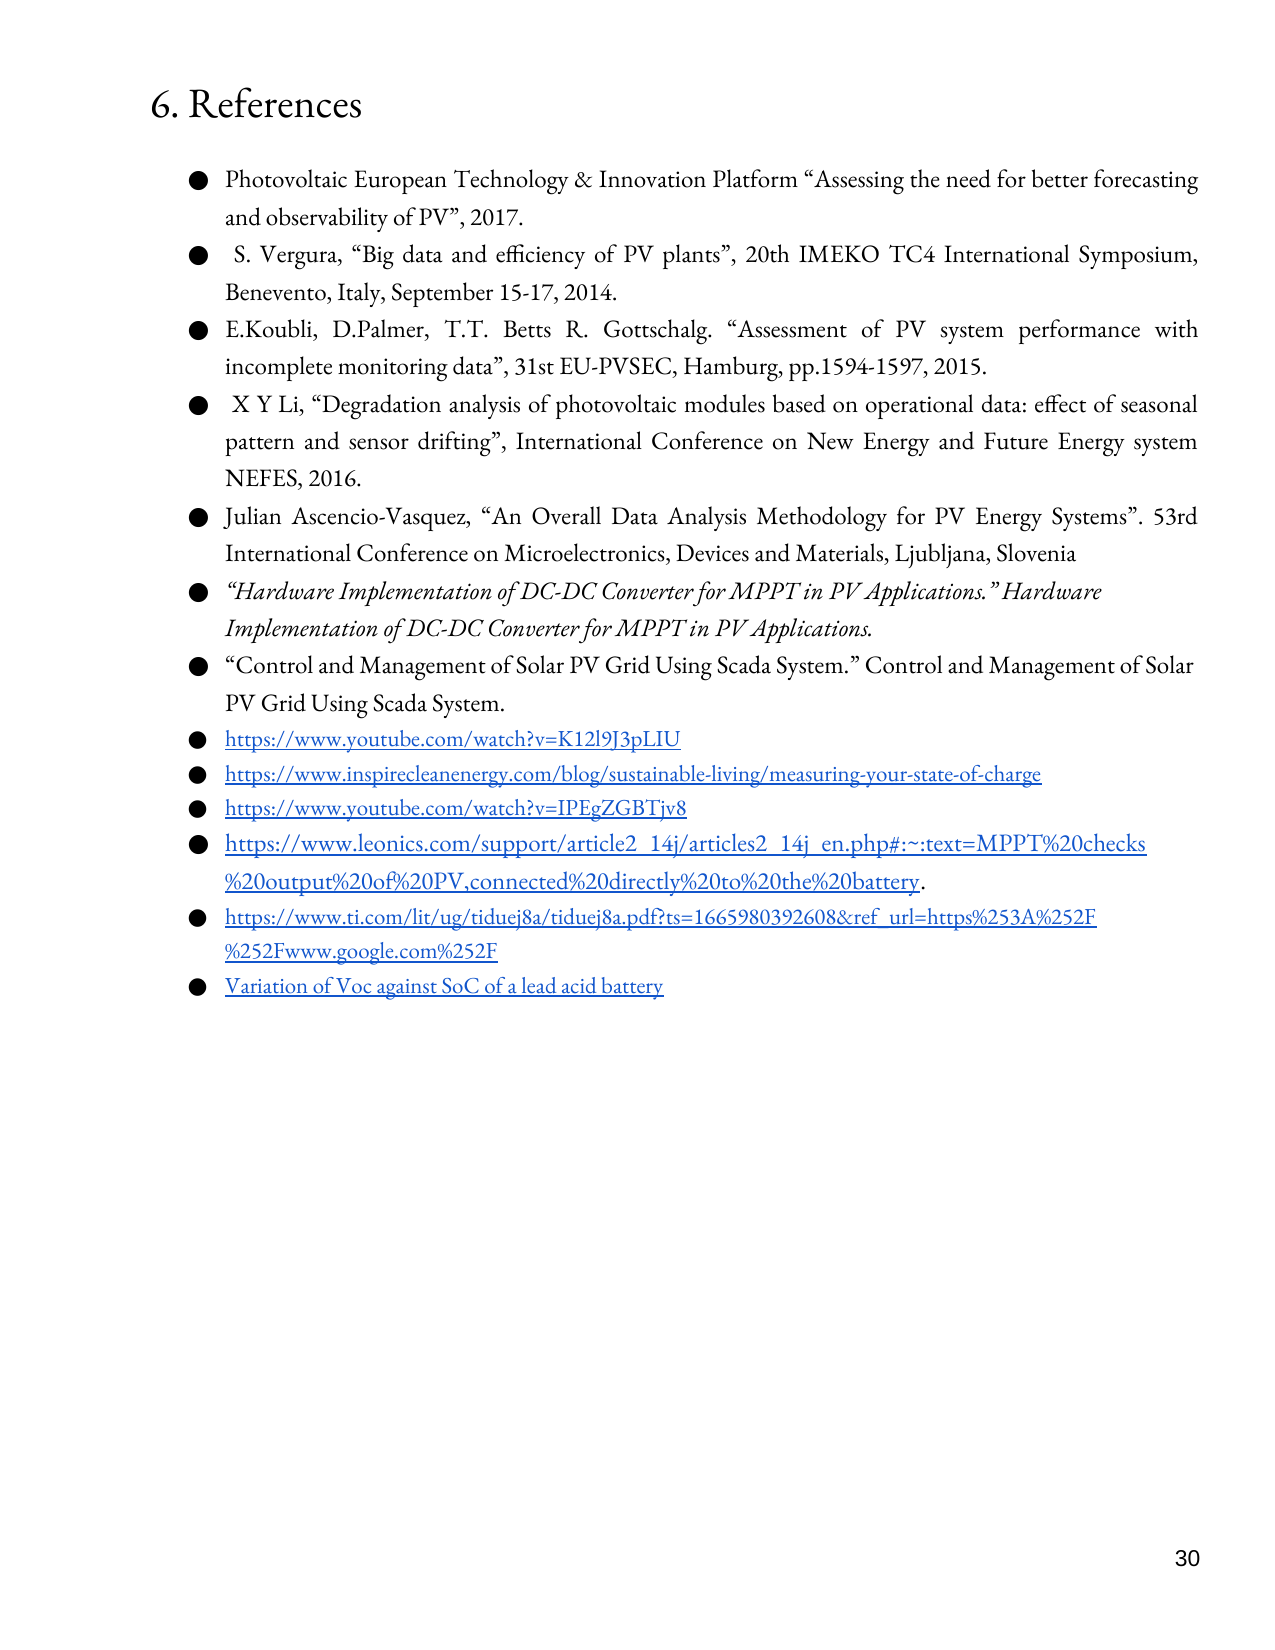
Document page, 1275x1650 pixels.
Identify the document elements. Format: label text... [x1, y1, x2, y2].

list Julian Ascencio-Vasquez, “An Overall Data Analysis Methodology for PV Energy Systems”. 53rd International Conference on Microelectronics, Devices and Materials, Ljubljana, Slovenia [187, 499, 1200, 569]
subtitle 6. References [150, 75, 1200, 129]
list https://www.youtube.com/watch?v=K12l9J3pLIU [187, 723, 1200, 753]
list E.Koubli, D.Palmer, T.T. Betts R. Gottschalg. “Assessment of PV system performance with incomplete monitoring data”, 31st EU-PVSEC, Hamburg, pp.1594-1597, 2015. [187, 312, 1200, 382]
list https://www.leonics.com/support/article2_14j/articles2_14j_en.php#:~:text=MPPT%20checks%20output%20of%20PV,connected%20directly%20to%20the%20battery. [187, 827, 1200, 897]
list Photovoltaic European Technology & Innovation Platform “Assessing the need for better forecasting and observability of PV”, 2017. [187, 162, 1200, 232]
list S. Vergura, “Big data and efficiency of PV plants”, 20th IMEKO TC4 International Symposium, Benevento, Italy, September 15-17, 2014. [187, 237, 1200, 307]
list Variation of Voc against SoC of a lead acid battery [187, 970, 1200, 1000]
list “Control and Management of Solar PV Grid Using Scada System.” Control and Management of Solar PV Grid Using Scada System. [187, 649, 1200, 719]
list “Hardware Implementation of DC-DC Converter for MPPT in PV Applications.” Hardware Implementation of DC-DC Converter for MPPT in PV Applications. [187, 574, 1200, 644]
list https://www.ti.com/lit/ug/tiduej8a/tiduej8a.pdf?ts=1665980392608&ref_url=https%253A%252F%252Fwww.google.com%252F [187, 901, 1200, 966]
list https://www.youtube.com/watch?v=IPEgZGBTjv8 [187, 792, 1200, 822]
list https://www.inspirecleanenergy.com/blog/sustainable-living/measuring-your-state-of-charge [187, 758, 1200, 788]
list X Y Li, “Degradation analysis of photovoltaic modules based on operational data: effect of seasonal pattern and sensor drifting”, International Conference on New Energy and Future Energy system NEFES, 2016. [187, 387, 1200, 494]
